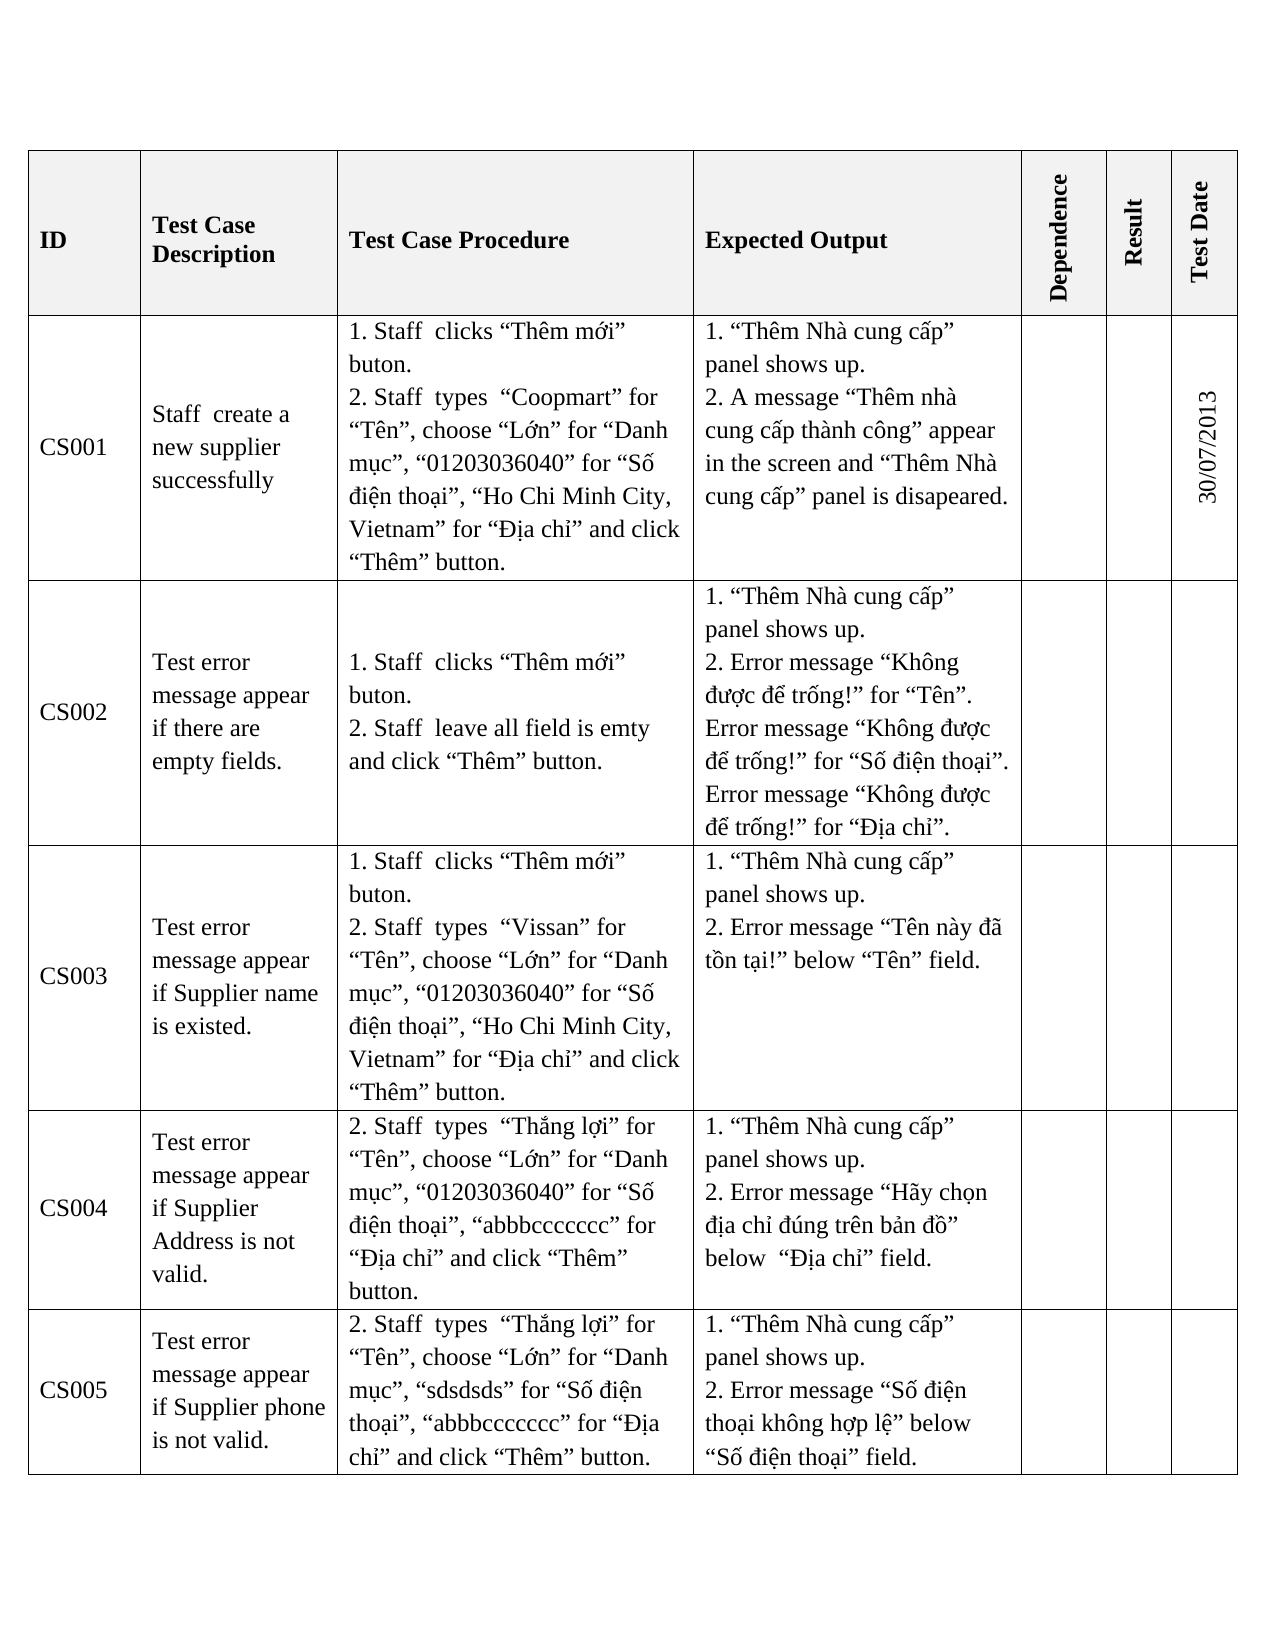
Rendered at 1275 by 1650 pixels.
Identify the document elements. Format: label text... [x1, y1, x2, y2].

table_cell 2. Staff types “Thắng lợi” for “Tên”, choose “Lớn” for “Danh mục”, “sdsdsds” for “Số điện thoại”, “abbbccccccc” for “Địa chỉ” and click “Thêm” button. [338, 1310, 693, 1474]
table_header Dependence [1022, 151, 1106, 315]
table_cell Test error message appear if Supplier phone is not valid. [141, 1310, 337, 1474]
table_cell 1. “Thêm Nhà cung cấp” panel shows up. 2. Error message “Không được để trống!” for “Tên”. Error message “Không được để trống!” for “Số điện thoại”. Error message “Không được để trống!” for “Địa chỉ”. [694, 581, 1021, 845]
table_cell [1172, 1111, 1237, 1308]
table_cell [1022, 1310, 1106, 1474]
table_cell 1. Staff clicks “Thêm mới” buton. 2. Staff types “Vissan” for “Tên”, choose “Lớn” for “Danh mục”, “01203036040” for “Số điện thoại”, “Ho Chi Minh City, Vietnam” for “Địa chỉ” and click “Thêm” button. [338, 846, 693, 1110]
table_header Test Case Description [141, 151, 337, 315]
table_header Result [1107, 151, 1171, 315]
table_cell 1. “Thêm Nhà cung cấp” panel shows up. 2. Error message “Số điện thoại không hợp lệ” below “Số điện thoại” field. [694, 1310, 1021, 1474]
table_cell [1022, 581, 1106, 845]
table_cell CS001 [29, 316, 140, 580]
table_cell [1107, 316, 1171, 580]
table_cell [1022, 1111, 1106, 1308]
table_cell 1. “Thêm Nhà cung cấp” panel shows up. 2. Error message “Tên này đã tồn tại!” below “Tên” field. [694, 846, 1021, 1110]
table_cell [1107, 1310, 1171, 1474]
table_cell Test error message appear if Supplier Address is not valid. [141, 1111, 337, 1308]
table_cell 2. Staff types “Thắng lợi” for “Tên”, choose “Lớn” for “Danh mục”, “01203036040” for “Số điện thoại”, “abbbccccccc” for “Địa chỉ” and click “Thêm” button. [338, 1111, 693, 1308]
table_cell [1172, 846, 1237, 1110]
table_header Test Case Procedure [338, 151, 693, 315]
table_cell 1. Staff clicks “Thêm mới” buton. 2. Staff types “Coopmart” for “Tên”, choose “Lớn” for “Danh mục”, “01203036040” for “Số điện thoại”, “Ho Chi Minh City, Vietnam” for “Địa chỉ” and click “Thêm” button. [338, 316, 693, 580]
table_cell 1. “Thêm Nhà cung cấp” panel shows up. 2. A message “Thêm nhà cung cấp thành công” appear in the screen and “Thêm Nhà cung cấp” panel is disapeared. [694, 316, 1021, 580]
table_cell Test error message appear if there are empty fields. [141, 581, 337, 845]
table_cell CS004 [29, 1111, 140, 1308]
table_header Expected Output [694, 151, 1021, 315]
table_cell 1. “Thêm Nhà cung cấp” panel shows up. 2. Error message “Hãy chọn địa chỉ đúng trên bản đồ” below “Địa chỉ” field. [694, 1111, 1021, 1308]
table_cell [1107, 846, 1171, 1110]
table_cell 30/07/2013 [1172, 316, 1237, 580]
table_header Test Date [1172, 151, 1237, 315]
table_cell [1172, 581, 1237, 845]
table_cell CS003 [29, 846, 140, 1110]
table_cell Test error message appear if Supplier name is existed. [141, 846, 337, 1110]
table_cell CS005 [29, 1310, 140, 1474]
table_cell [1172, 1310, 1237, 1474]
table_header ID [29, 151, 140, 315]
table_cell [1022, 846, 1106, 1110]
table_cell [1107, 1111, 1171, 1308]
table_cell Staff create a new supplier successfully [141, 316, 337, 580]
table_cell CS002 [29, 581, 140, 845]
table_cell [1107, 581, 1171, 845]
table_cell 1. Staff clicks “Thêm mới” buton. 2. Staff leave all field is emty and click “Thêm” button. [338, 581, 693, 845]
table_cell [1022, 316, 1106, 580]
